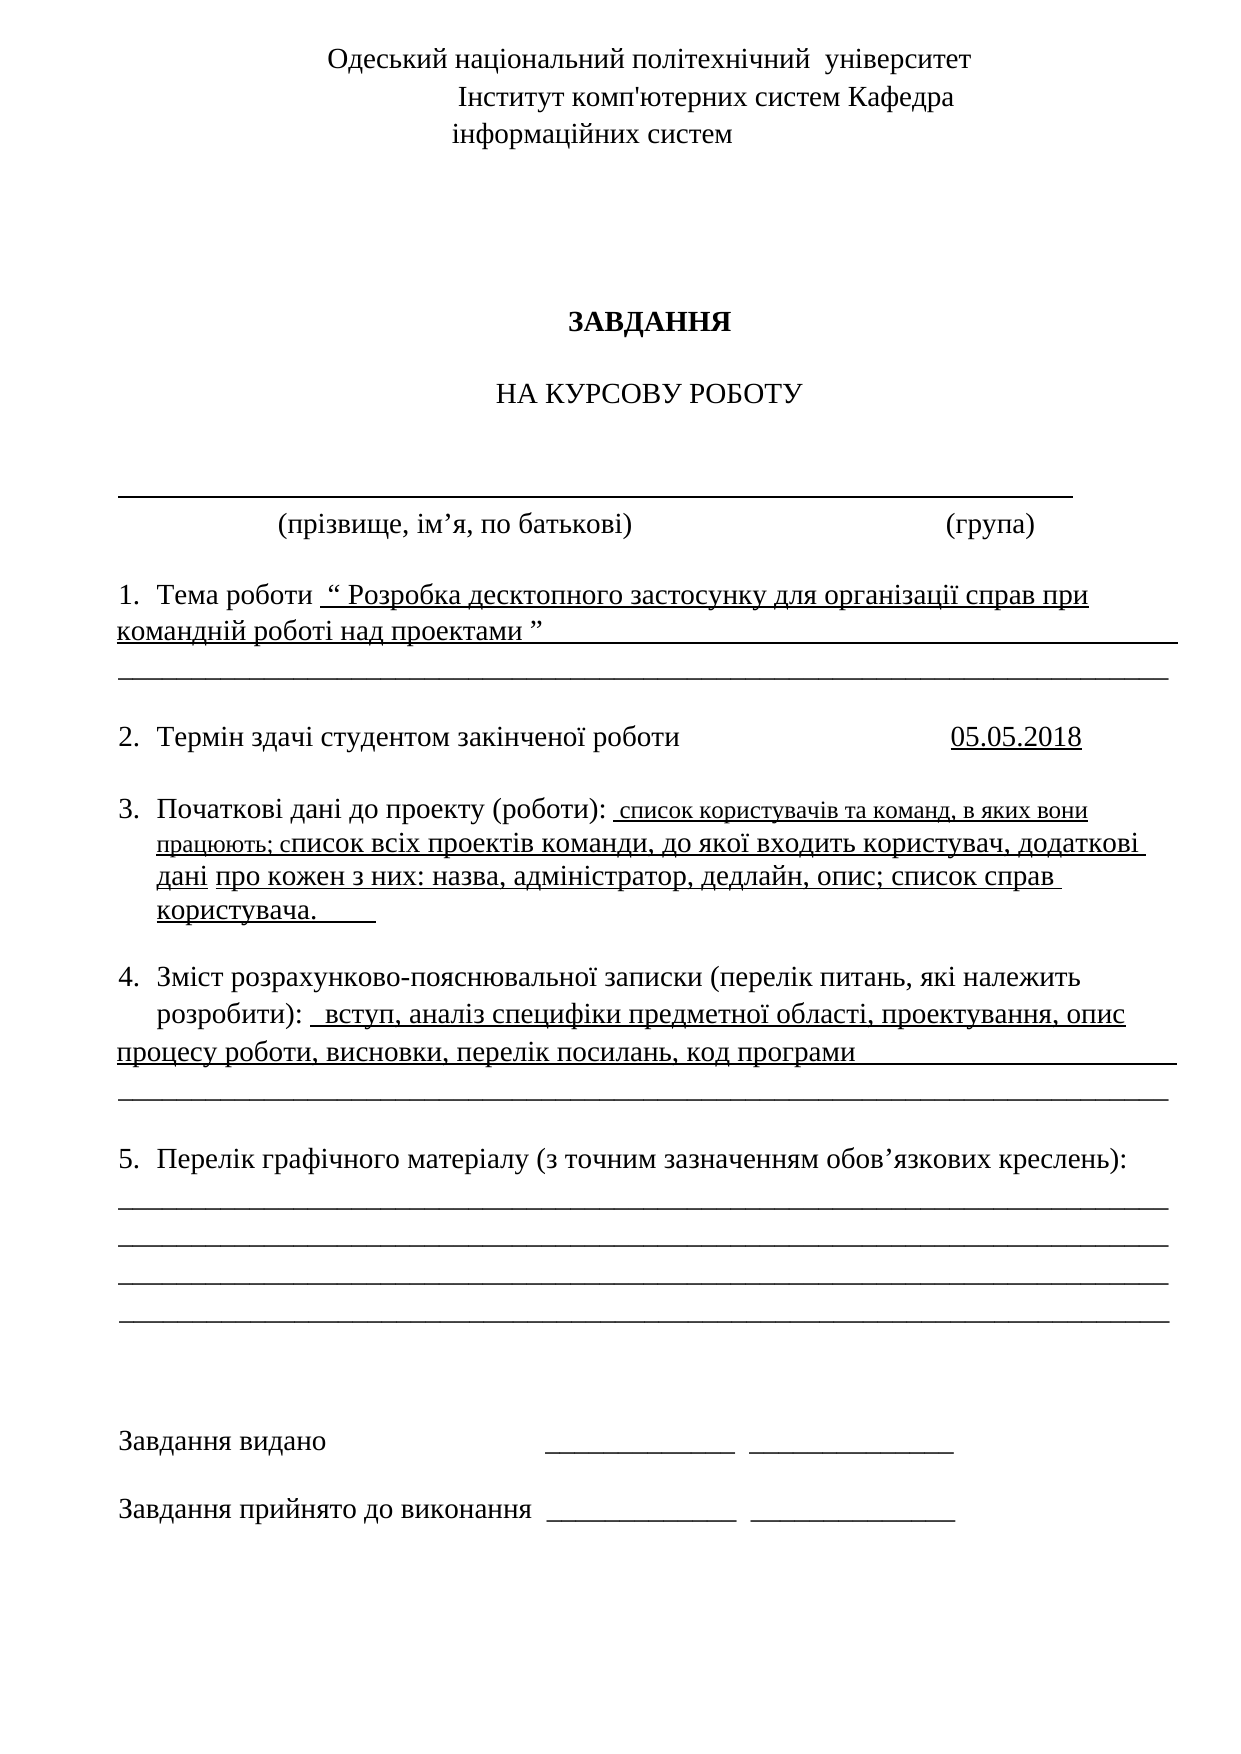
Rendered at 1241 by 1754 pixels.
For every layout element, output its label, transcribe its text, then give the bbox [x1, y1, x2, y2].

text НА КУРСОВУ РОБОТУ [118, 376, 1180, 409]
list Початкові дані до проекту (роботи): список користувачів та команд, в яких вони працюють; список всіх проектів команди, до якої входить користувач, додаткові дані про кожен з них: назва, адміністратор, дедлайн, опис; список справ користувача. [118, 791, 1189, 926]
text процесу роботи, висновки, перелік посилань, код програми [116, 1034, 1189, 1067]
text ЗАВДАННЯ [118, 304, 1181, 337]
list Перелік графічного матеріалу (з точним зазначенням обов’язкових креслень): [118, 1141, 1189, 1174]
text ________________________________________________________________________ [118, 649, 1189, 683]
list Зміст розрахунково-пояснювальної записки (перелік питань, які належить розробити): вступ, аналіз специфіки предметної області, проектування, опис [118, 959, 1189, 1030]
text командній роботі над проектами ” [116, 613, 1189, 647]
text ________________________________________________________________________ [118, 1179, 1189, 1212]
text ________________________________________________________________________ ________________________________________________________________________ [118, 1254, 1189, 1325]
text ________________________________________________________________________ [118, 1070, 1189, 1104]
text Завдання видано _____________ ______________ [118, 1423, 1189, 1457]
list Тема роботи “ Розробка десктопного застосунку для організації справ при [118, 577, 1189, 611]
text Одеський національний політехнічний університет [327, 41, 1189, 75]
text Інститут комп'ютерних систем Кафедра інформаційних систем [452, 79, 956, 150]
list Термін здачі студентом закінченої роботи 05.05.2018 [118, 719, 1189, 753]
text ________________________________________________________________________ [118, 1217, 1189, 1250]
text (прізвище, ім’я, по батькові) (група) [263, 507, 1189, 540]
text Завдання прийнято до виконання _____________ ______________ [118, 1491, 1189, 1525]
